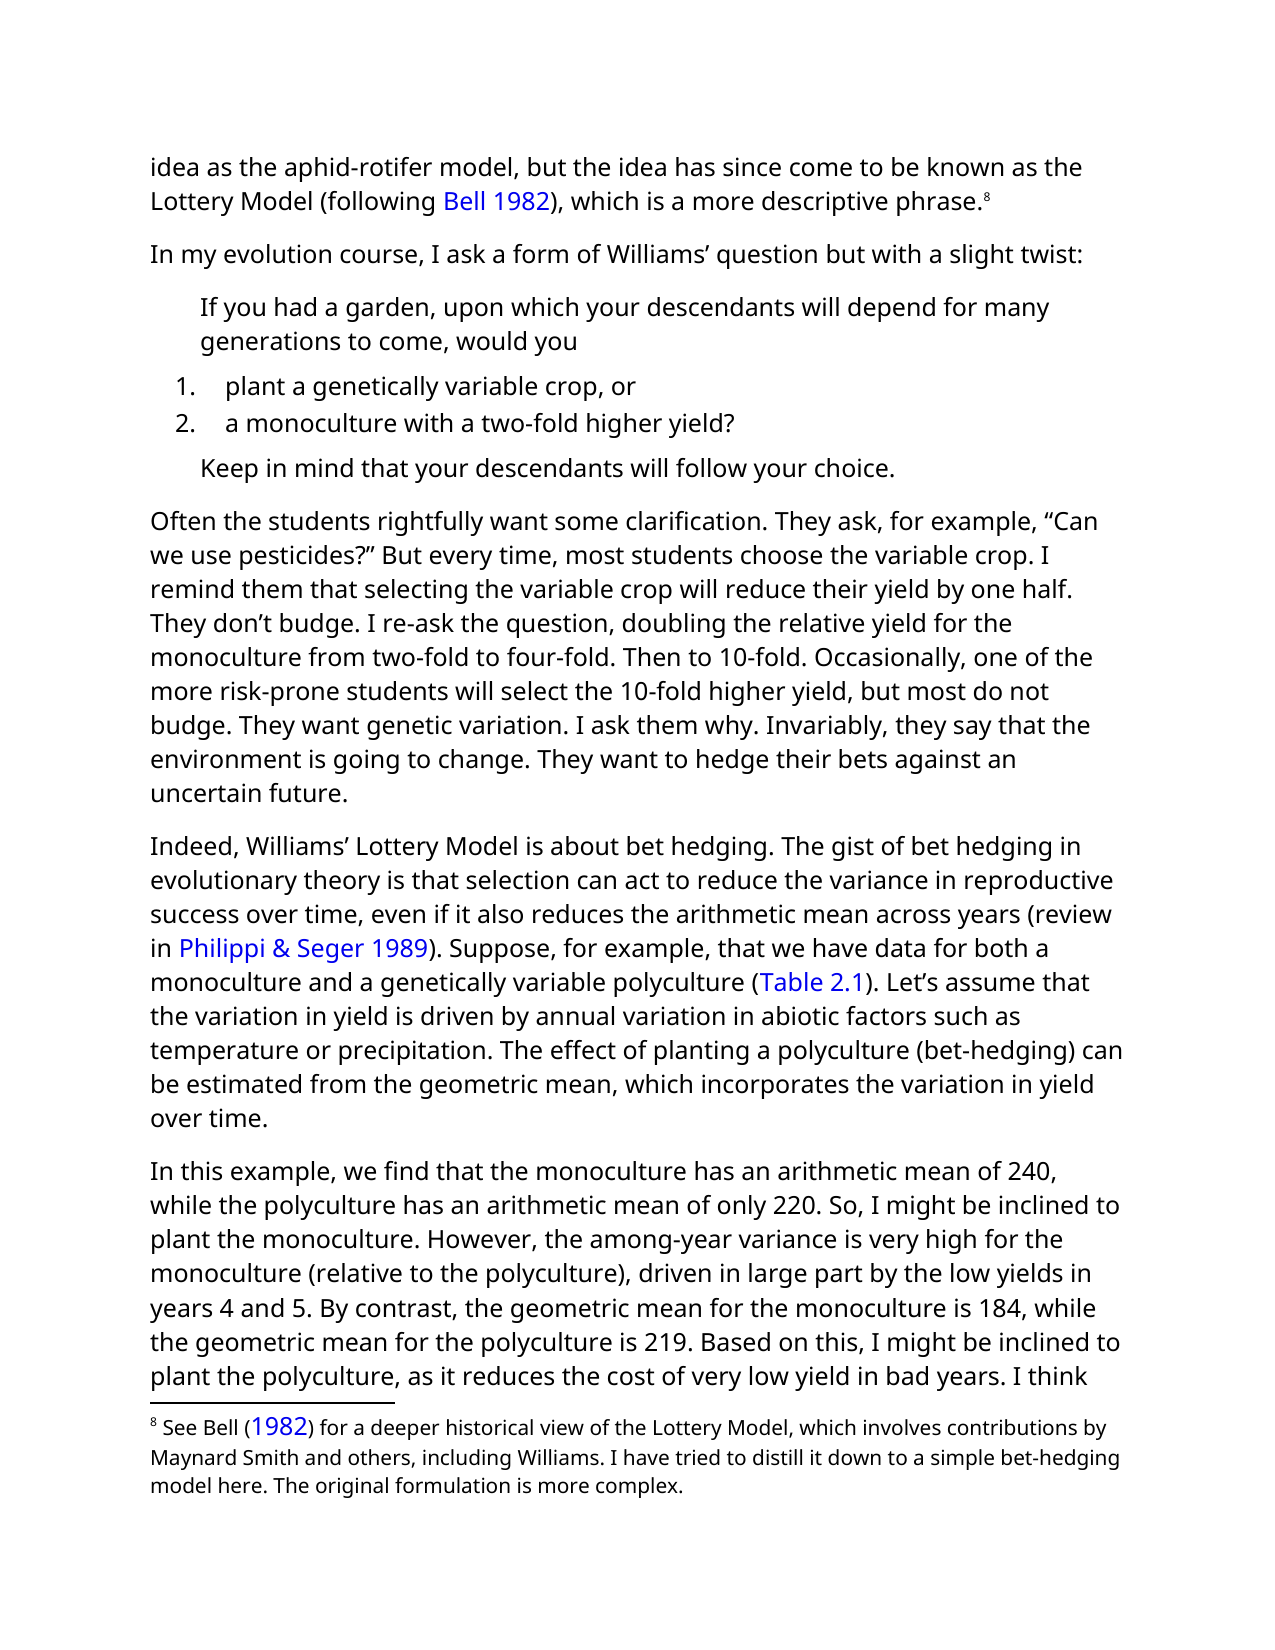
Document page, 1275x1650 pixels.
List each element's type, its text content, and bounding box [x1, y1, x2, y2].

list a monoculture with a two-fold higher yield? [175, 406, 1125, 440]
list plant a genetically variable crop, or [175, 368, 1125, 402]
text If you had a garden, upon which your descendants will depend for many generations to come, would you [200, 290, 1075, 358]
text Often the students rightfully want some clarification. They ask, for example, “Can we use pesticides?” But every time, most students choose the variable crop. I remind them that selecting the variable crop will reduce their yield by one half. They don’t budge. I re-ask the question, doubling the relative yield for the monoculture from two-fold to four-fold. Then to 10-fold. Occasionally, one of the more risk-prone students will select the 10-fold higher yield, but most do not budge. They want genetic variation. I ask them why. Invariably, they say that the environment is going to change. They want to hedge their bets against an uncertain future. [150, 503, 1125, 810]
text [150, 150, 1125, 218]
text In my evolution course, I ask a form of Williams’ question but with a slight twist: [150, 237, 1125, 271]
text Keep in mind that your descendants will follow your choice. [200, 451, 1075, 484]
text Indeed, Williams’ Lottery Model is about bet hedging. The gist of bet hedging in evolutionary theory is that selection can act to reduce the variance in reproductive success over time, even if it also reduces the arithmetic mean across years (review in Philippi & Seger 1989). Suppose, for example, that we have data for both a monoculture and a genetically variable polyculture (Table 2.1). Let’s assume that the variation in yield is driven by annual variation in abiotic factors such as temperature or precipitation. The effect of planting a polyculture (bet-hedging) can be estimated from the geometric mean, which incorporates the variation in yield over time. [150, 829, 1125, 1135]
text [150, 1154, 1125, 1392]
